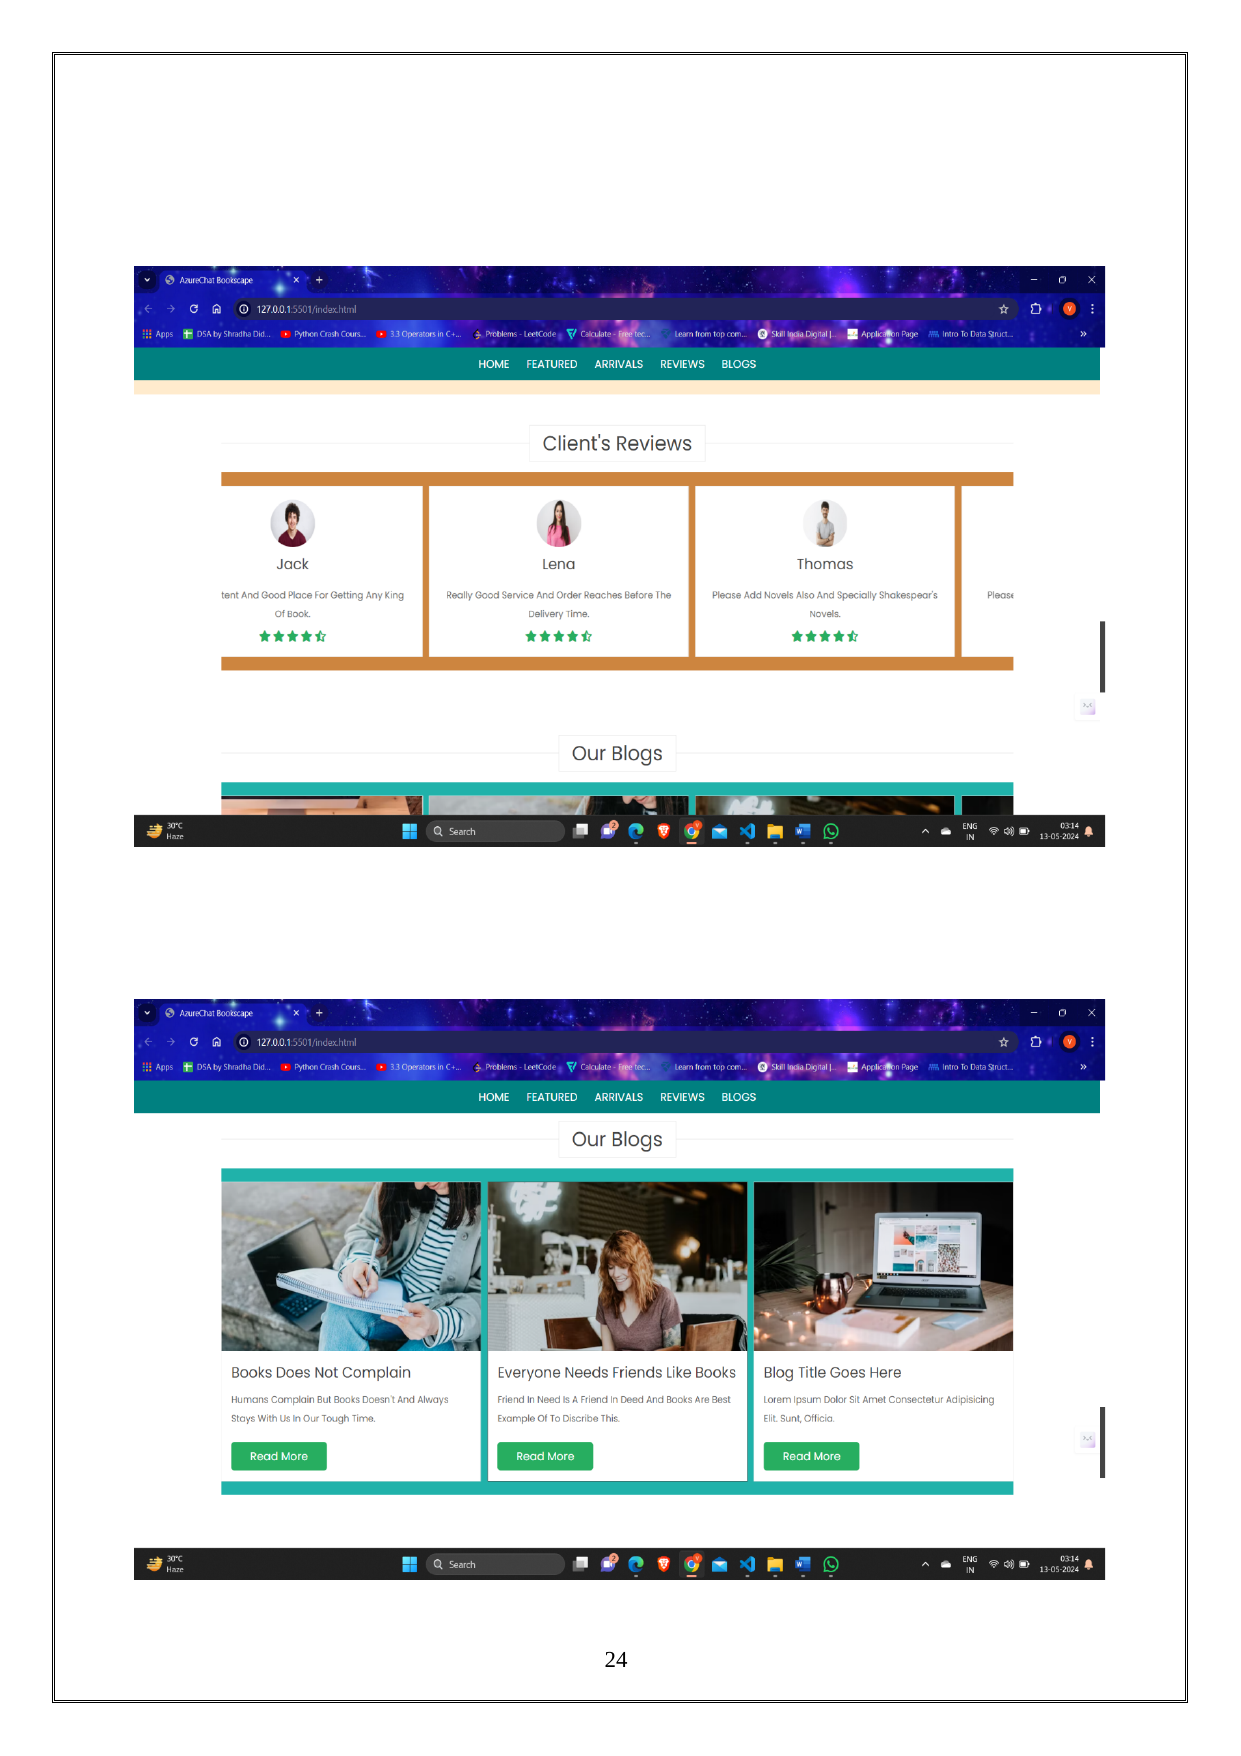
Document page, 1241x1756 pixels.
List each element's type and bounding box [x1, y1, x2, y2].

picture [134, 266, 1106, 847]
picture [134, 999, 1106, 1580]
